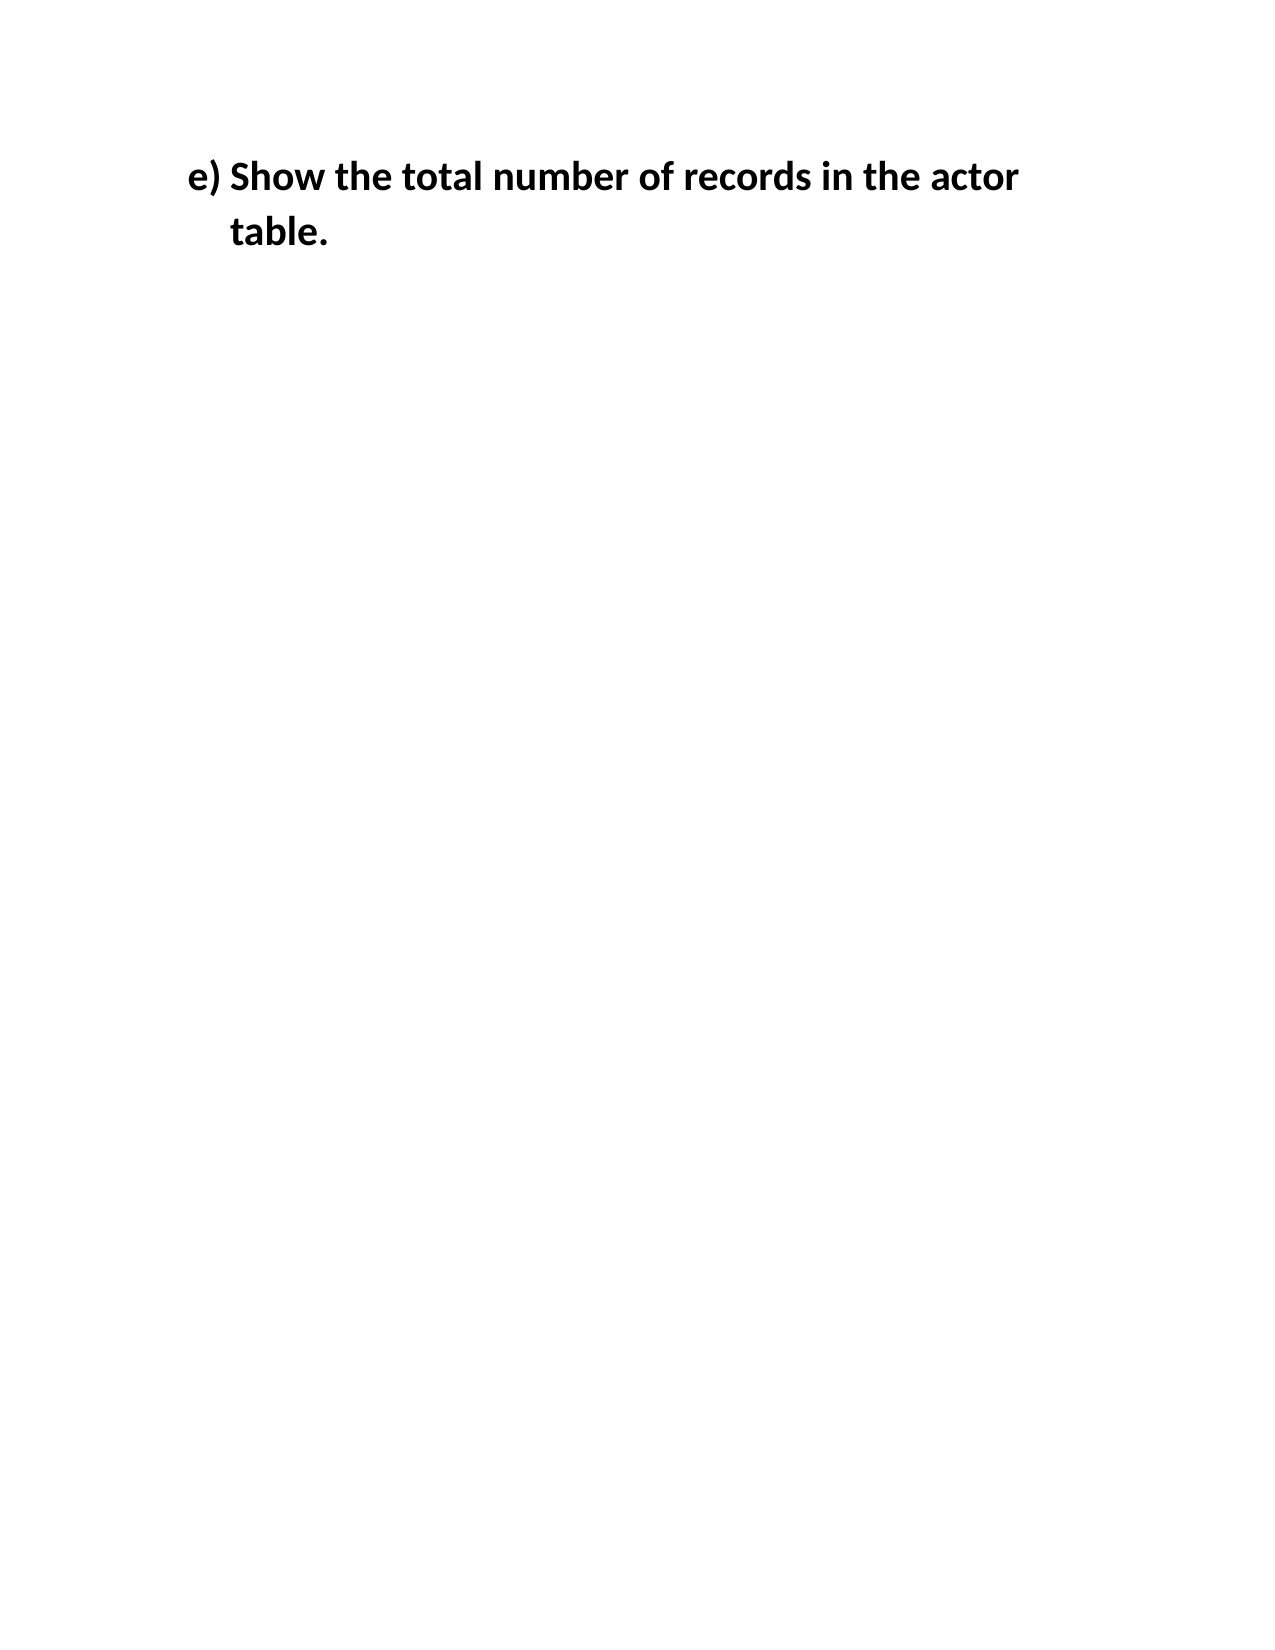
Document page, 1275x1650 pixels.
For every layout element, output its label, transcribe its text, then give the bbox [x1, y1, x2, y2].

list Show the total number of records in the actor table. [187, 150, 1125, 256]
